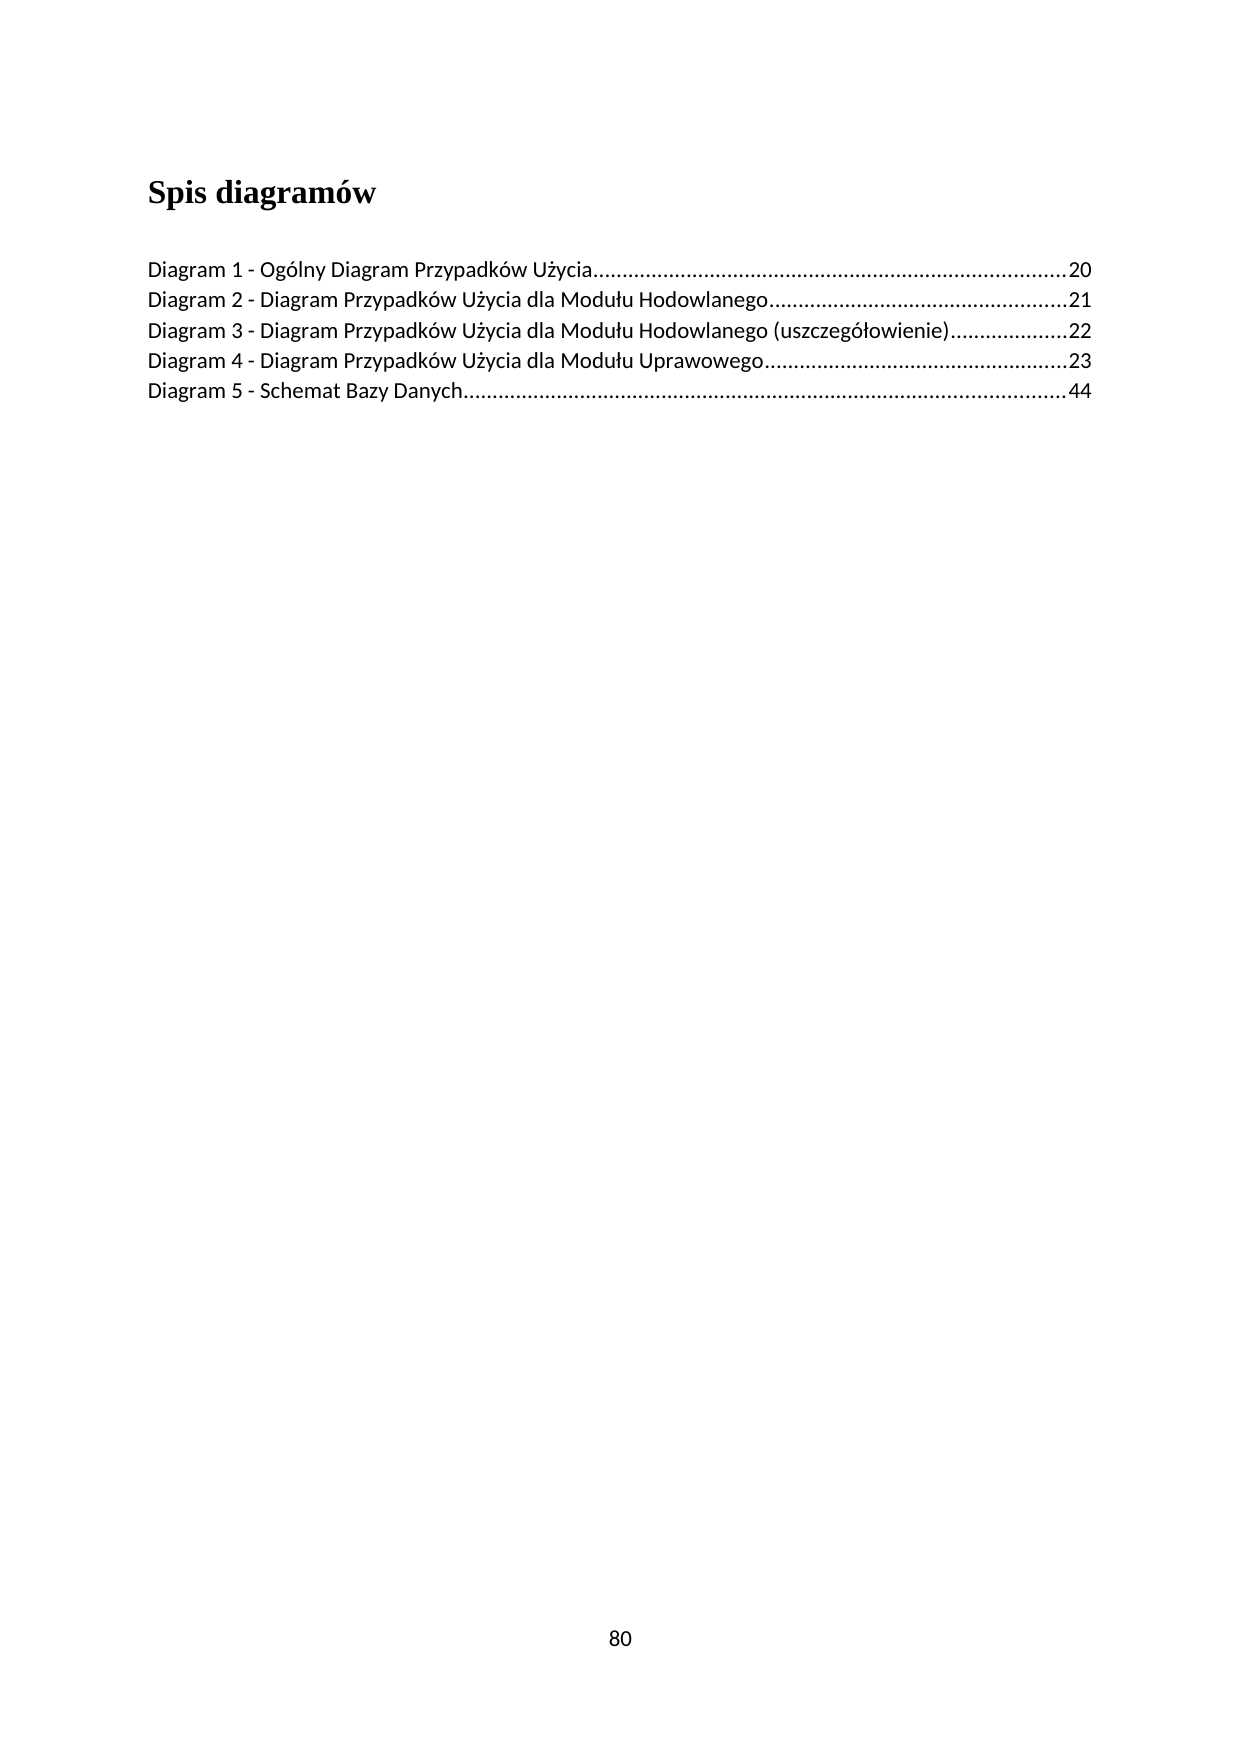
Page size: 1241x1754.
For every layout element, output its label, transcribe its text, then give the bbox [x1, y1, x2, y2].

text Diagram 3 - Diagram Przypadków Użycia dla Modułu Hodowlanego (uszczegółowienie) 22 [148, 316, 1093, 344]
text Diagram 1 - Ogólny Diagram Przypadków Użycia 20 [148, 255, 1093, 283]
subtitle Spis diagramów [148, 173, 1093, 252]
text Diagram 2 - Diagram Przypadków Użycia dla Modułu Hodowlanego 21 [148, 286, 1093, 313]
text Diagram 5 - Schemat Bazy Danych 44 [148, 376, 1093, 404]
text Diagram 4 - Diagram Przypadków Użycia dla Modułu Uprawowego 23 [148, 346, 1093, 374]
